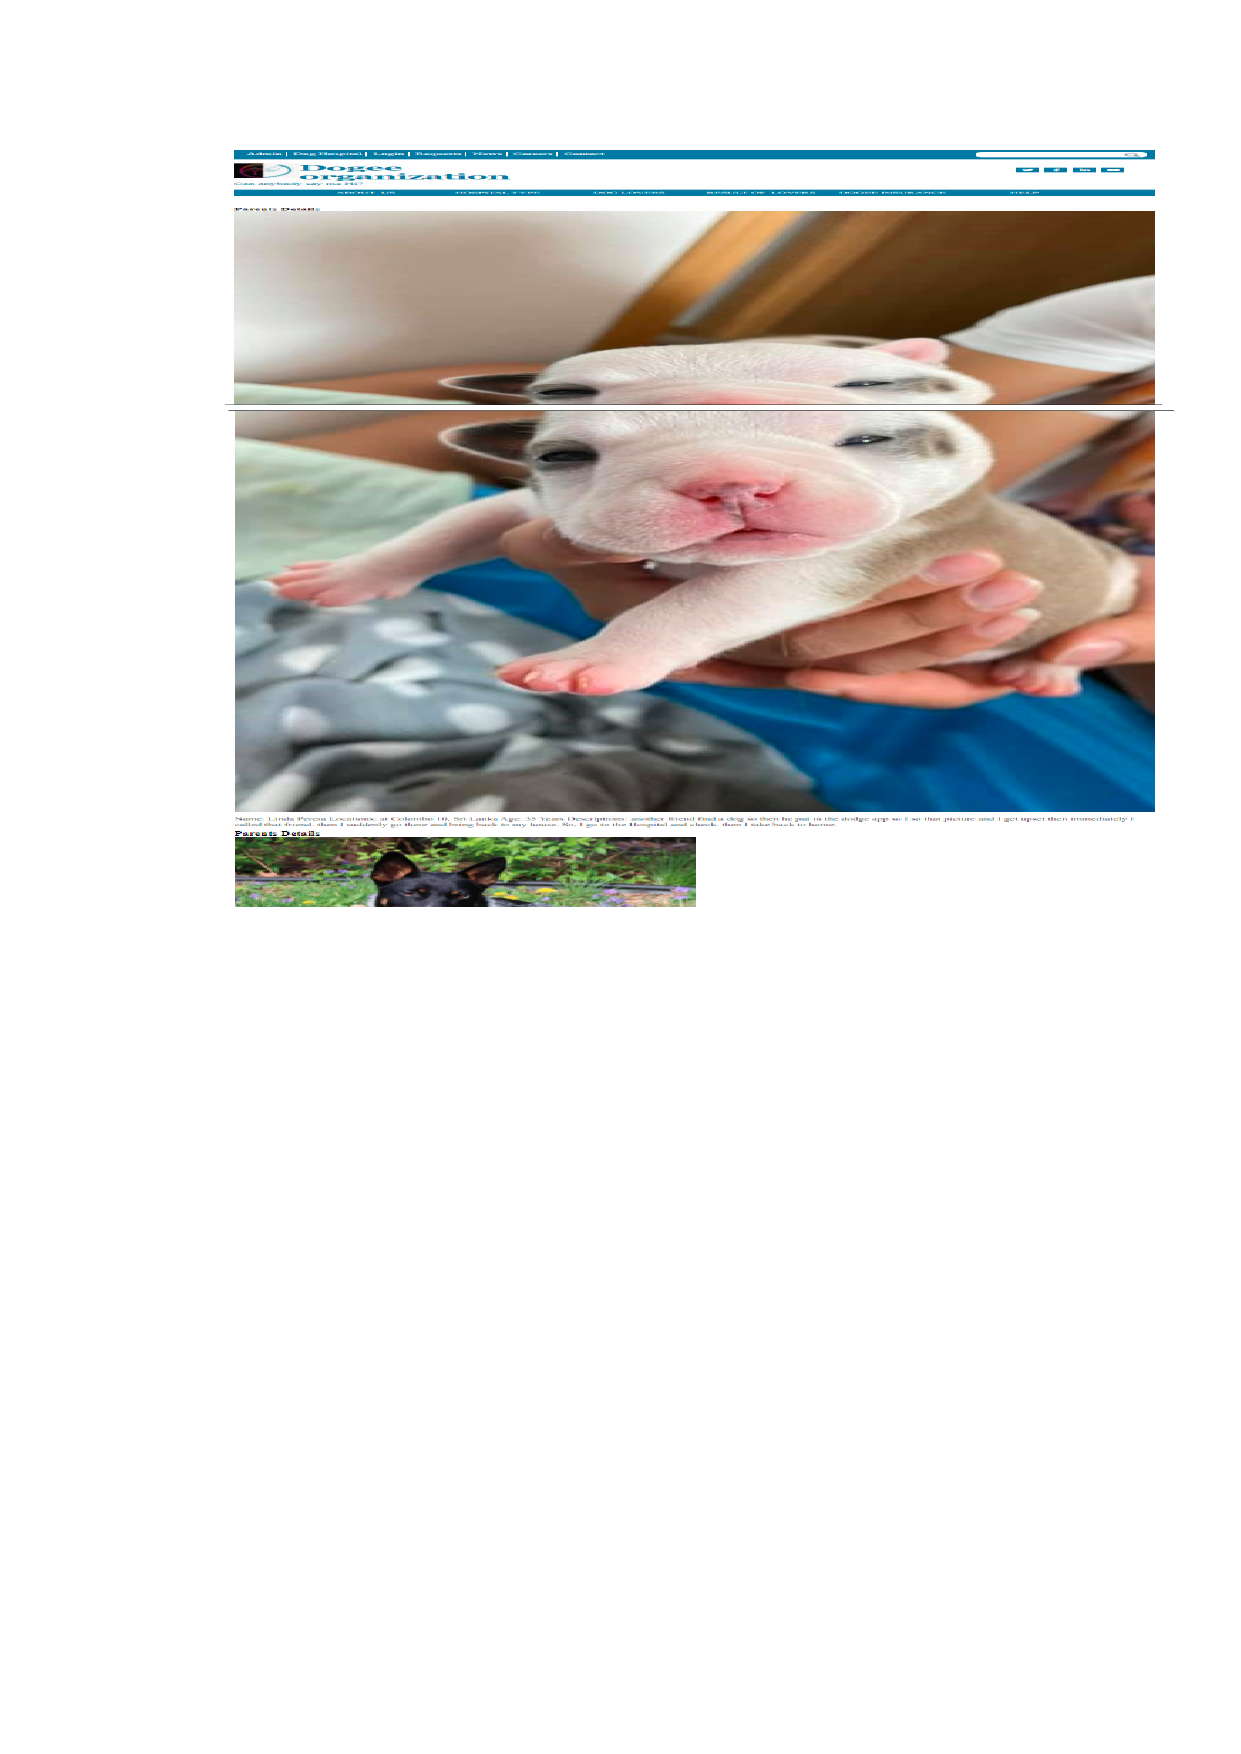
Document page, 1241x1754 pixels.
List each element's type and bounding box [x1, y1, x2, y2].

picture [977, 153, 1146, 157]
picture [228, 410, 1175, 907]
picture [225, 150, 1163, 405]
